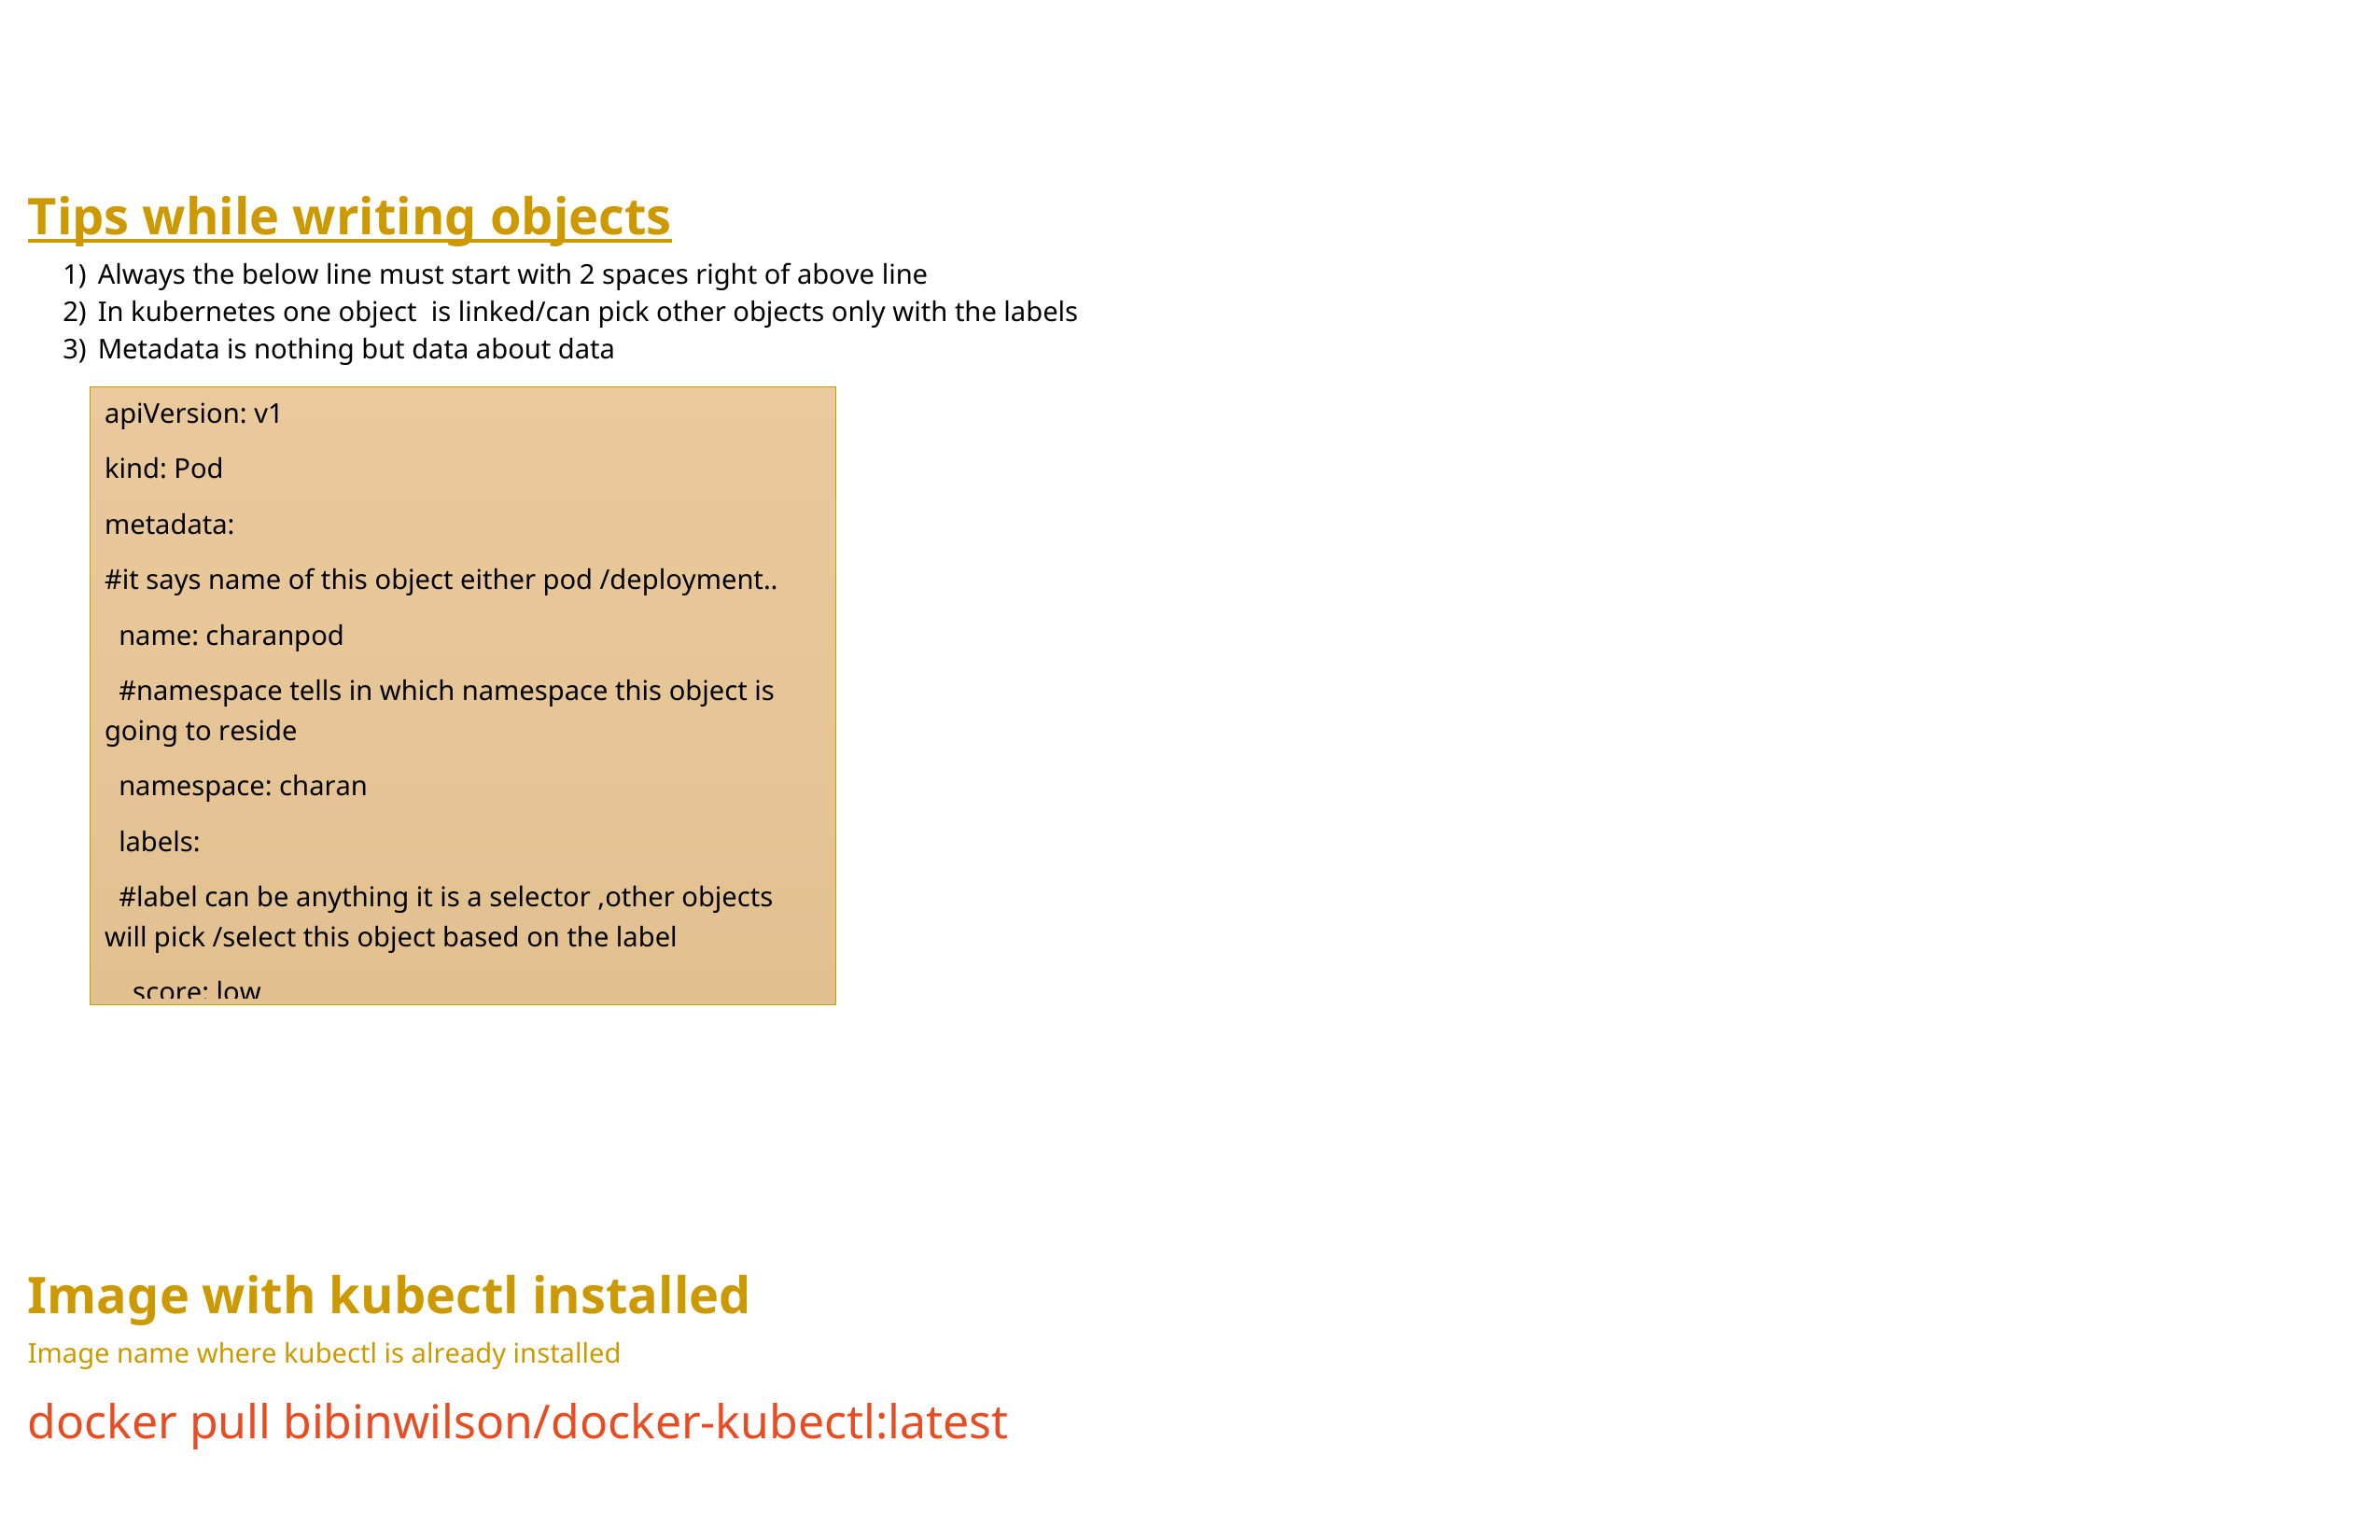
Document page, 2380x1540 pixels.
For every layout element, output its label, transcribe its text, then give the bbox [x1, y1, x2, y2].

text docker pull bibinwilson/docker-kubectl:latest [27, 1389, 2310, 1452]
text Tips while writing objects [27, 181, 2310, 250]
list Always the below line must start with 2 spaces right of above line [63, 255, 2310, 292]
text Image name where kubectl is already installed [27, 1334, 2310, 1370]
list Metadata is nothing but data about data [63, 329, 2310, 367]
list In kubernetes one object is linked/can pick other objects only with the labels [63, 292, 2310, 329]
text Image with kubectl installed [27, 1259, 2310, 1328]
